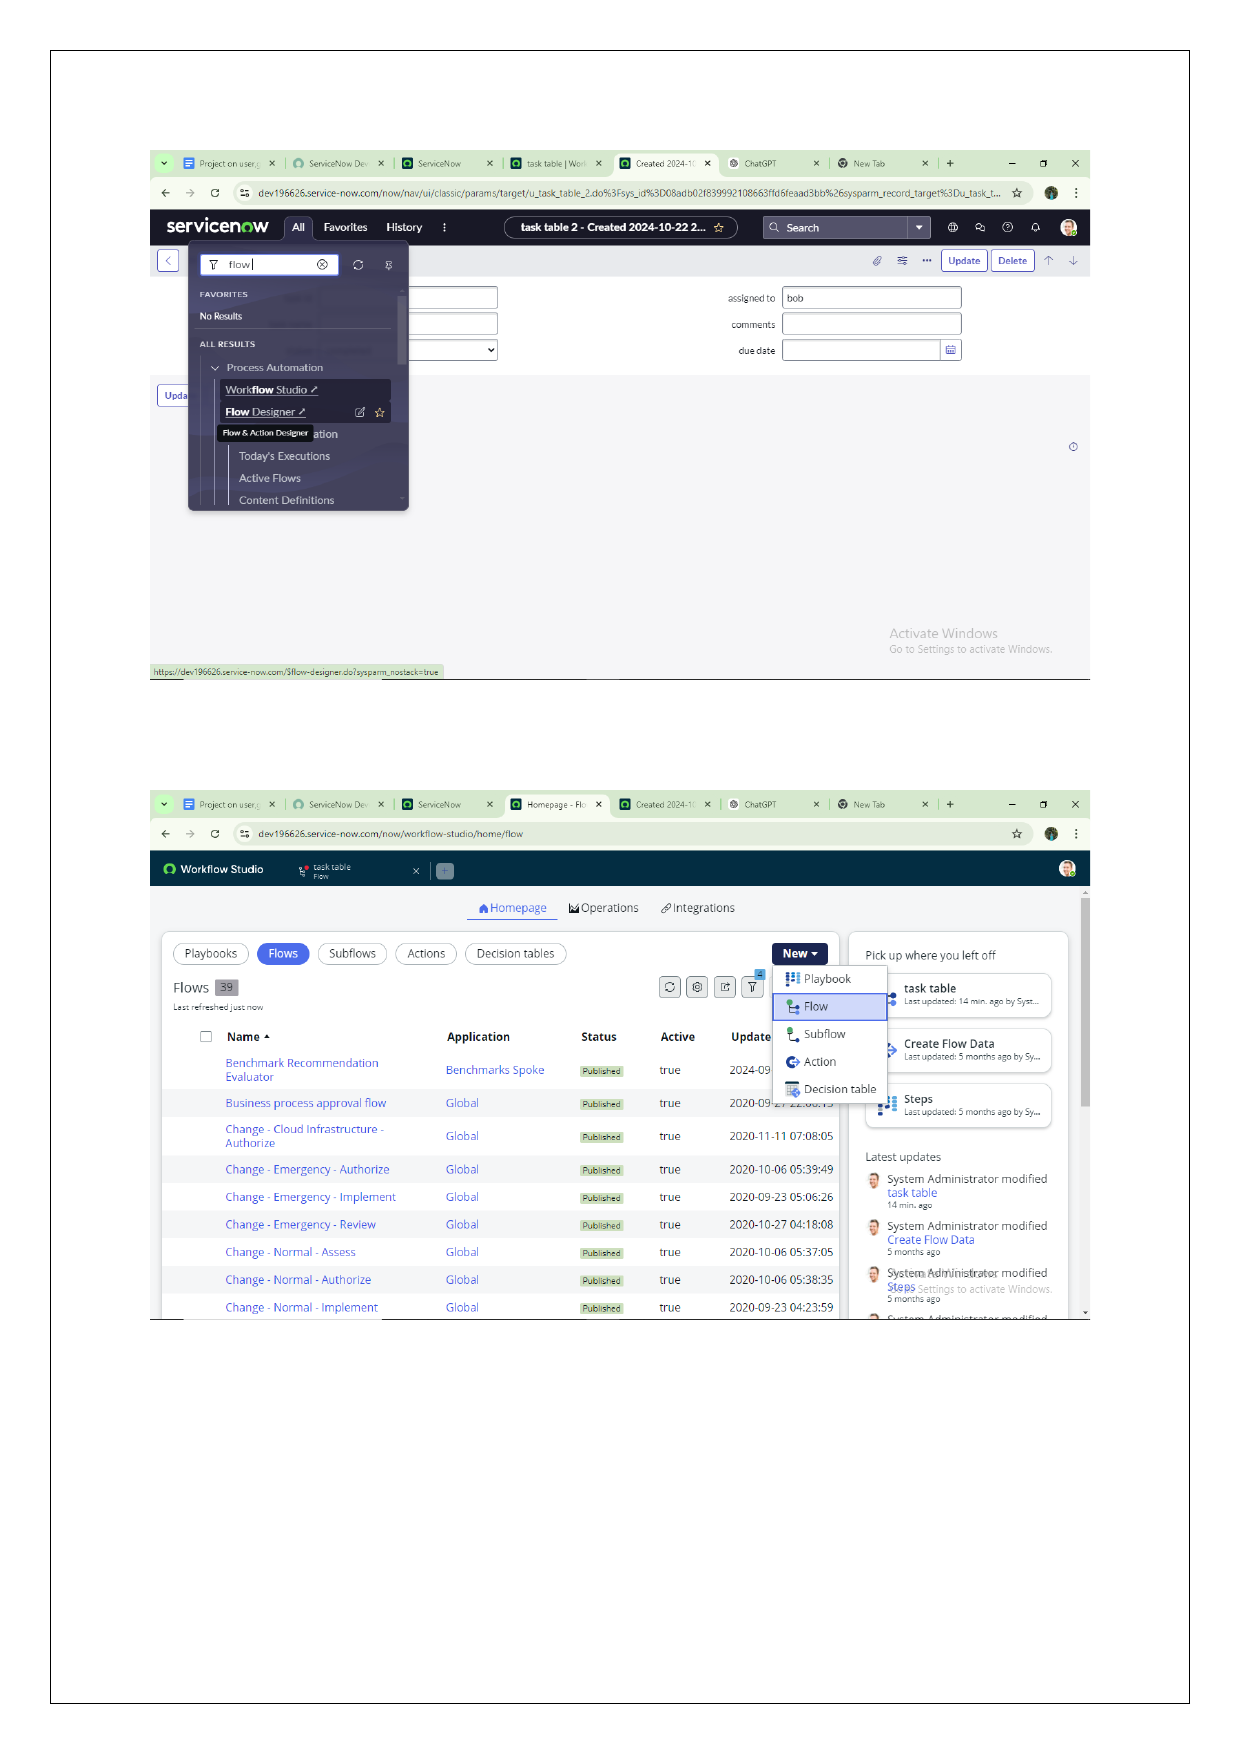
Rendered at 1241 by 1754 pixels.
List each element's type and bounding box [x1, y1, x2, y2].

picture [437, 864, 453, 879]
picture [1060, 861, 1075, 876]
picture [164, 864, 175, 873]
picture [150, 790, 1091, 850]
picture [150, 887, 1091, 1320]
picture [150, 150, 1091, 680]
